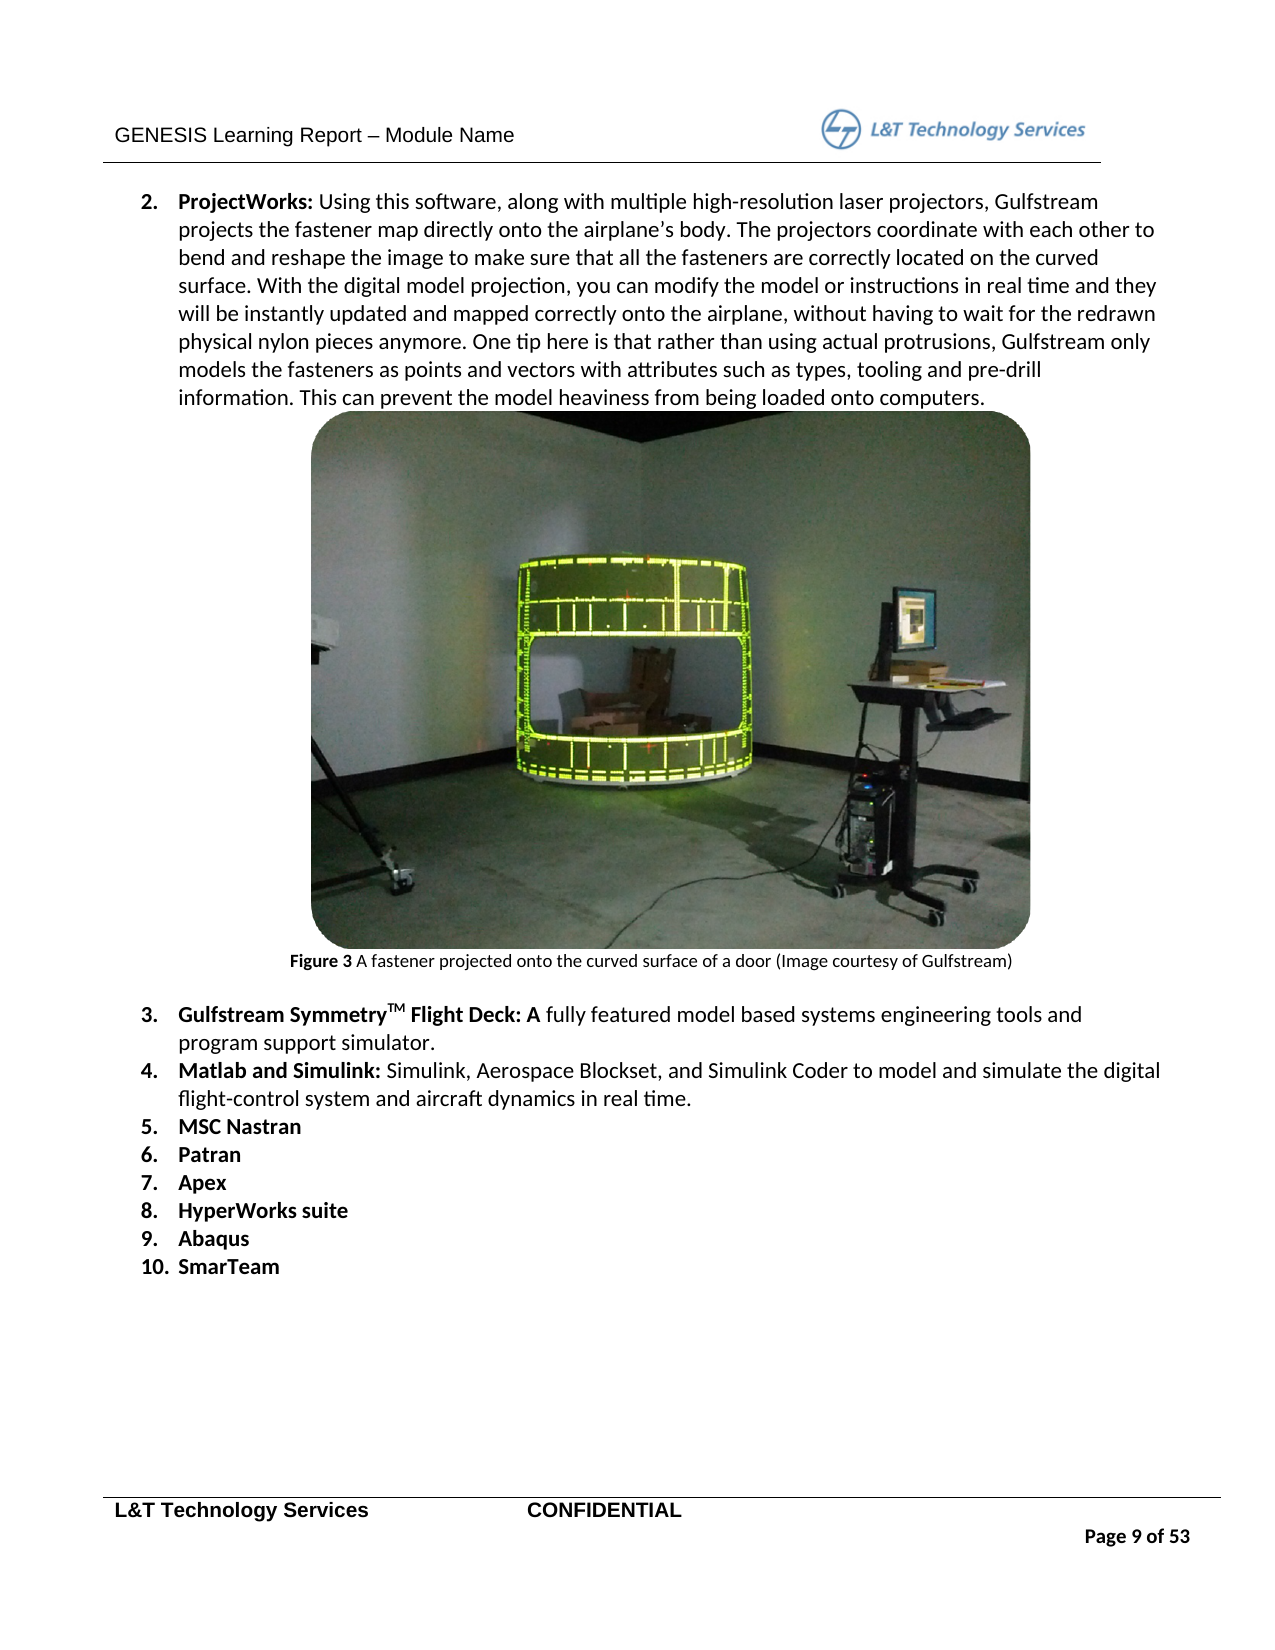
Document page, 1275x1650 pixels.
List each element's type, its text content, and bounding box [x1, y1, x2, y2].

list Matlab and Simulink: Simulink, Aerospace Blockset, and Simulink Coder to model and simulate the digital flight-control system and aircraft dynamics in real time. [141, 1056, 1162, 1112]
list Patran [141, 1140, 1162, 1168]
list Apex [141, 1168, 1162, 1196]
list Gulfstream SymmetryTM Flight Deck: A fully featured model based systems engineering tools and program support simulator. [141, 1000, 1162, 1056]
list MSC Nastran [141, 1112, 1162, 1140]
list Abaqus [141, 1224, 1162, 1252]
list SmarTeam [141, 1252, 1162, 1280]
list ProjectWorks: Using this software, along with multiple high-resolution laser projectors, Gulfstream projects the fastener map directly onto the airplane’s body. The projectors coordinate with each other to bend and reshape the image to make sure that all the fasteners are correctly located on the curved surface. With the digital model projection, you can modify the model or instructions in real time and they will be instantly updated and mapped correctly onto the airplane, without having to wait for the redrawn physical nylon pieces anymore. One tip here is that rather than using actual protrusions, Gulfstream only models the fasteners as points and vectors with attributes such as types, tooling and pre-drill information. This can prevent the model heaviness from being loaded onto computers. [141, 187, 1162, 411]
text Figure 3 A fastener projected onto the curved surface of a door (Image courtesy of Gulfstream) [103, 949, 1162, 972]
picture [310, 411, 1031, 949]
list HyperWorks suite [141, 1196, 1162, 1224]
